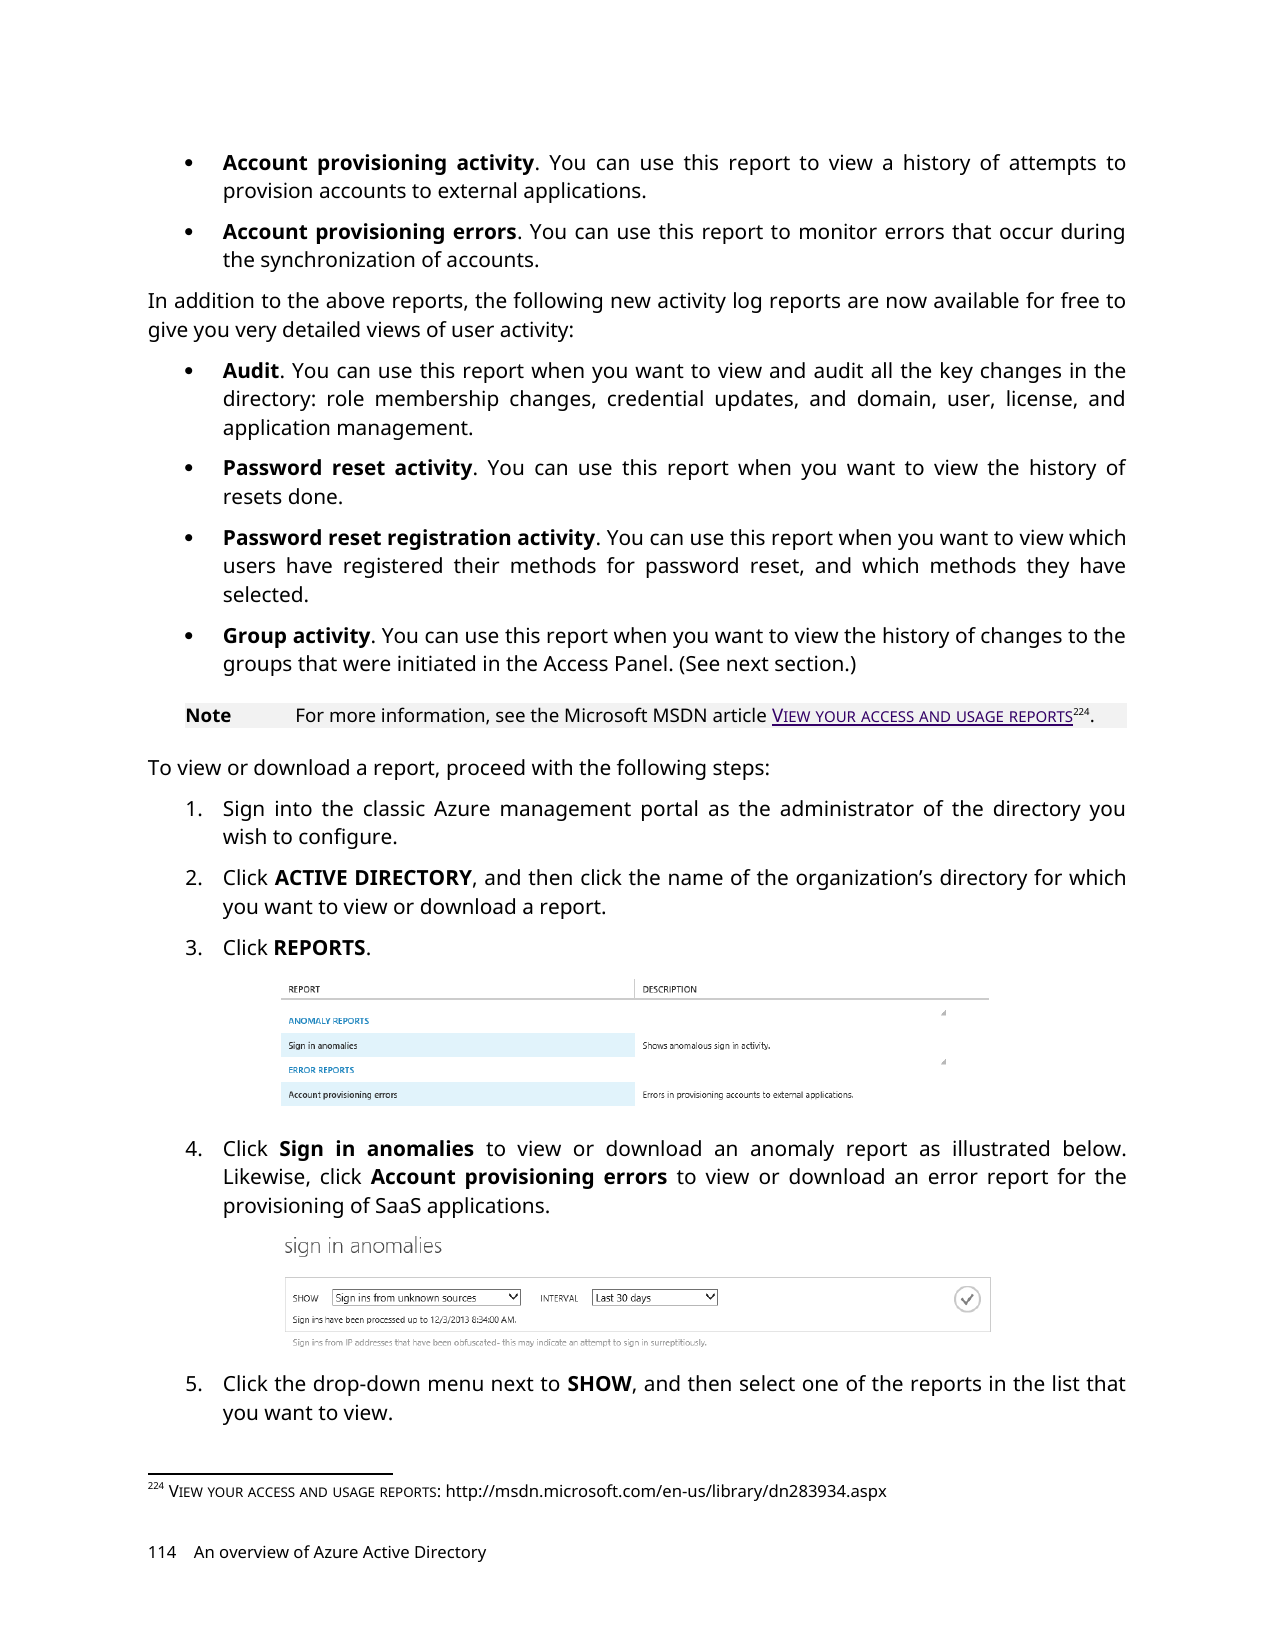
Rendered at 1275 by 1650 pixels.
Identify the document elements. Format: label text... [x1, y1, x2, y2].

list Click the drop-down menu next to SHOW, and then select one of the reports in the list that you want to view. [185, 1369, 1127, 1426]
list Account provisioning errors. You can use this report to monitor errors that occur during the synchronization of accounts. [185, 217, 1127, 274]
list Group activity. You can use this report when you want to view the history of changes to the groups that were initiated in the Access Panel. (See next section.) [185, 621, 1127, 678]
list Account provisioning activity. You can use this report to view a history of attempts to provision accounts to external applications. [185, 148, 1127, 204]
list Password reset activity. You can use this report when you want to view the history of resets done. [185, 453, 1127, 510]
list Click REPORTS. [185, 933, 1127, 961]
list Sign into the classic Azure management portal as the administrator of the directory you wish to configure. [185, 794, 1127, 851]
text To view or download a report, proceed with the following steps: [148, 753, 1127, 782]
list Password reset registration activity. You can use this report when you want to view which users have registered their methods for password reset, and which methods they have selected. [185, 523, 1127, 608]
picture [272, 973, 1004, 1122]
list Click Sign in anomalies to view or download an anomaly report as illustrated below. Likewise, click Account provisioning errors to view or download an error report for the provisioning of SaaS applications. [185, 1134, 1127, 1219]
list Audit. You can use this report when you want to view and audit all the key changes in the directory: role membership changes, credential updates, and domain, user, license, and application management. [185, 356, 1127, 441]
text Note For more information, see the Microsoft MSDN article View your access and usage reports. [185, 703, 1127, 728]
picture [272, 1231, 1004, 1357]
list Click ACTIVE DIRECTORY, and then click the name of the organization’s directory for which you want to view or download a report. [185, 863, 1127, 920]
text In addition to the above reports, the following new activity log reports are now available for free to give you very detailed views of user activity: [148, 286, 1127, 343]
